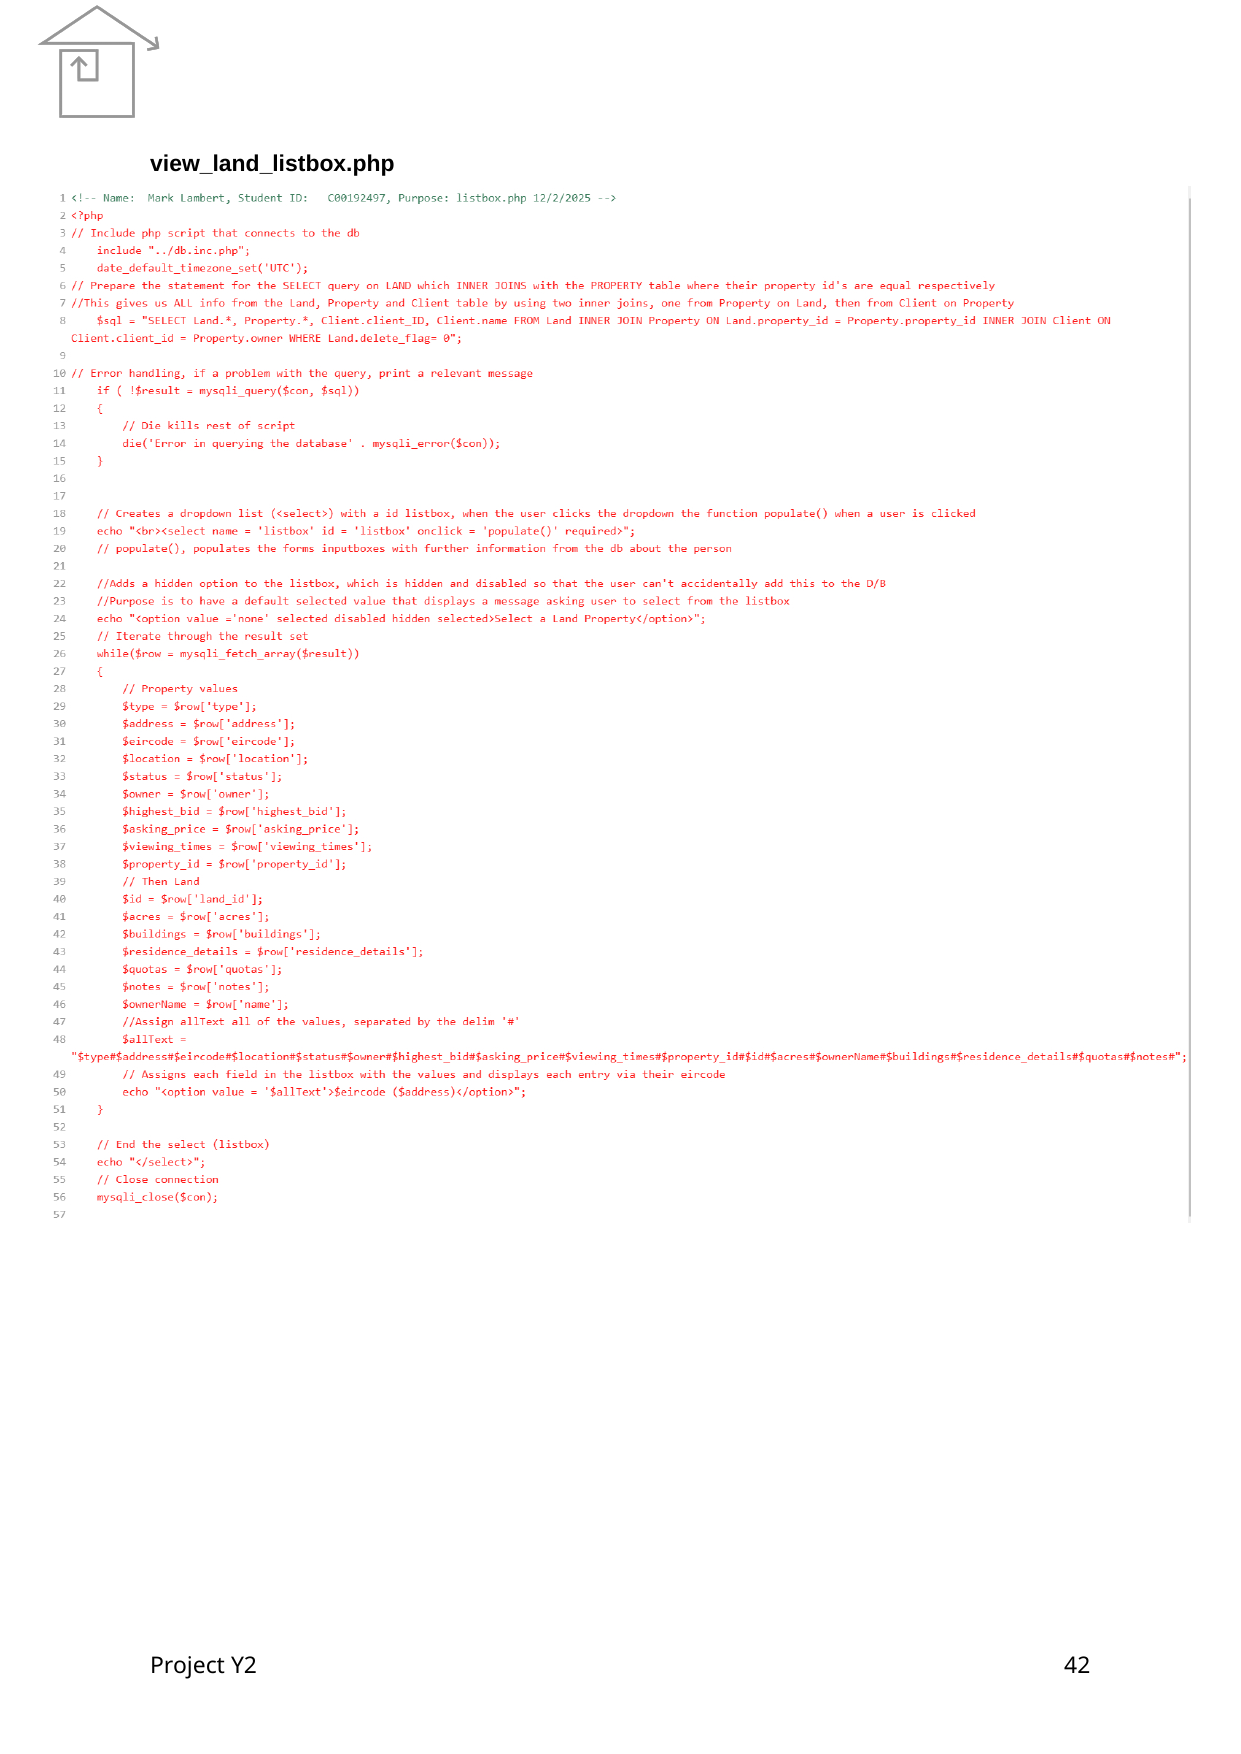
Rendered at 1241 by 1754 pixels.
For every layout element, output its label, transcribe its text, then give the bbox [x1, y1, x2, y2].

text view_land_listbox.php [150, 150, 1090, 176]
picture [31, 0, 160, 122]
picture [0, 177, 1235, 1223]
